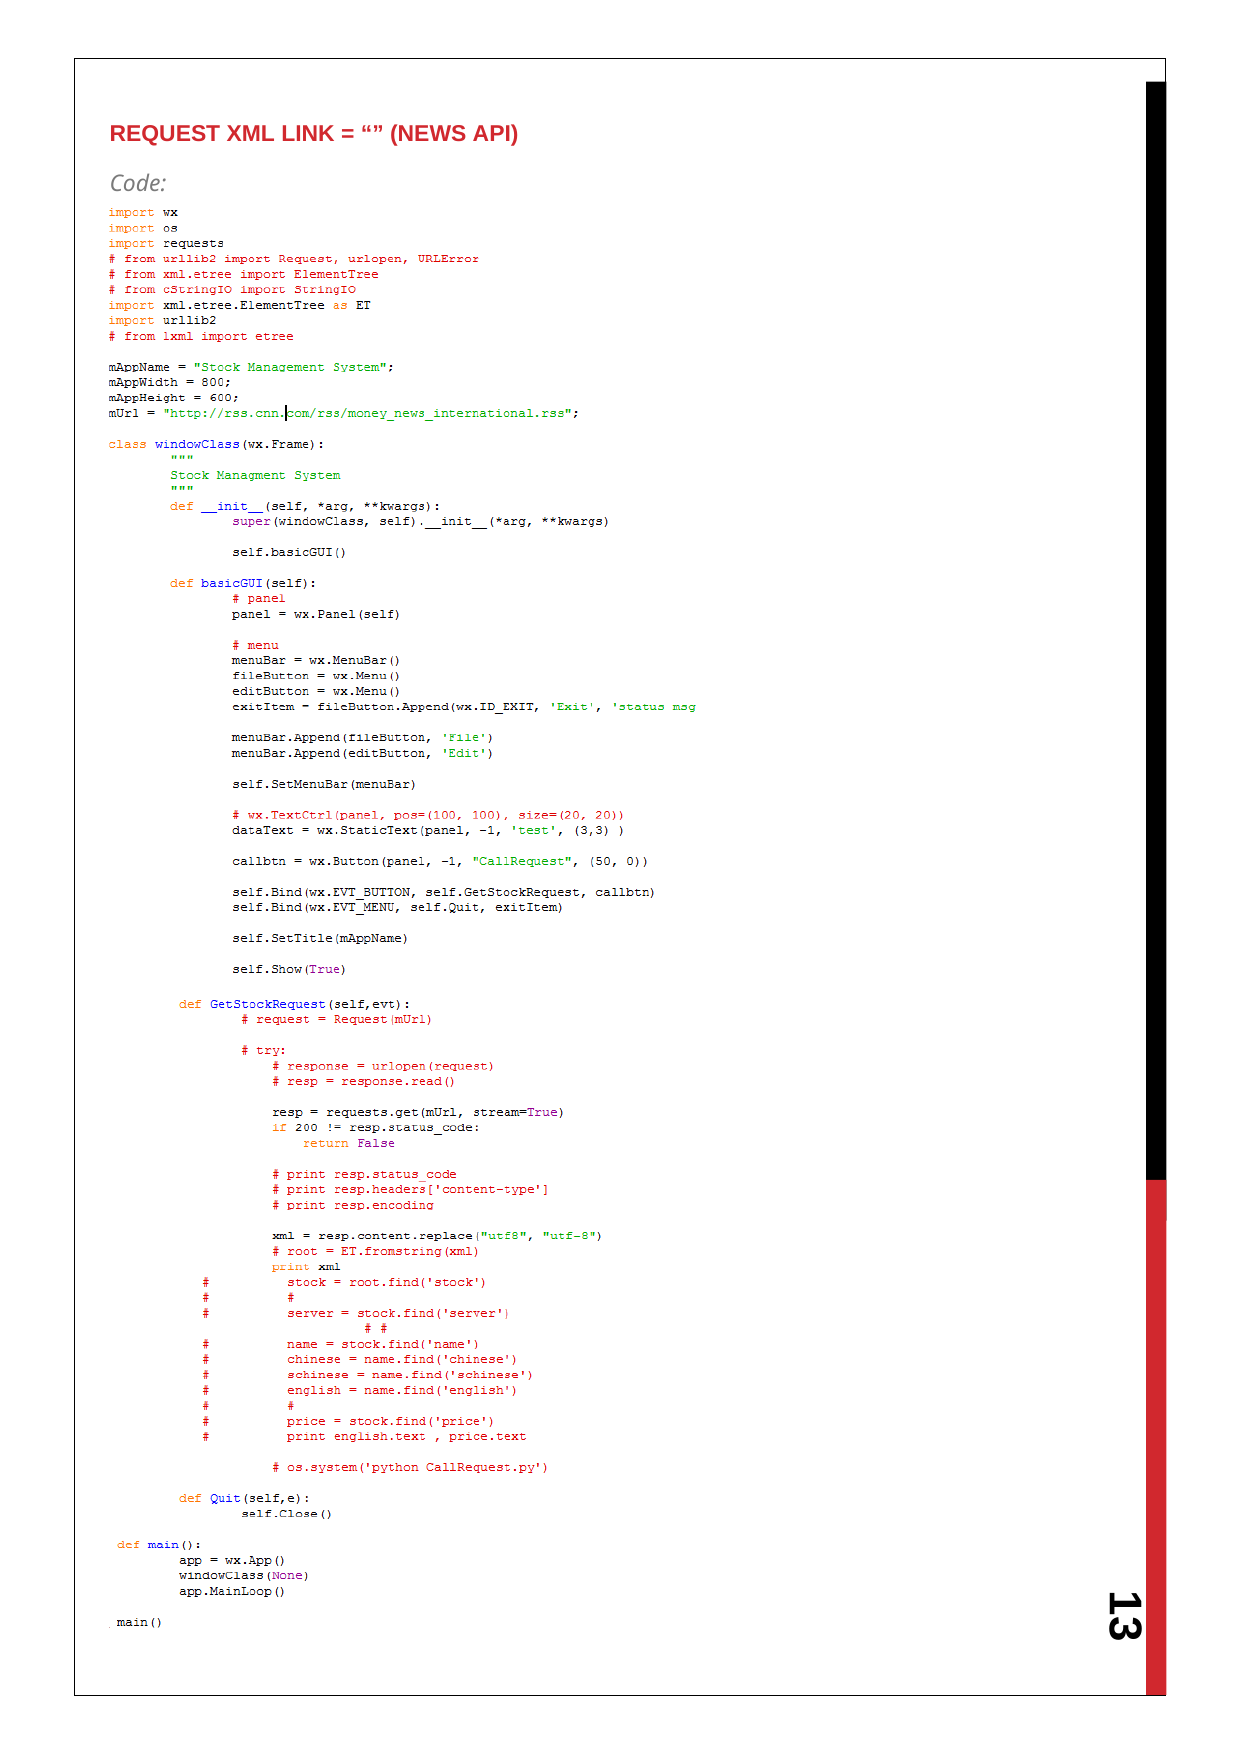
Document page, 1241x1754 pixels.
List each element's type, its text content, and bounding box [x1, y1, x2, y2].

subtitle Code: [109, 167, 1131, 198]
subtitle REQUEST XML LINK = “” (NEWS API) [109, 119, 1131, 146]
picture [109, 204, 705, 1628]
